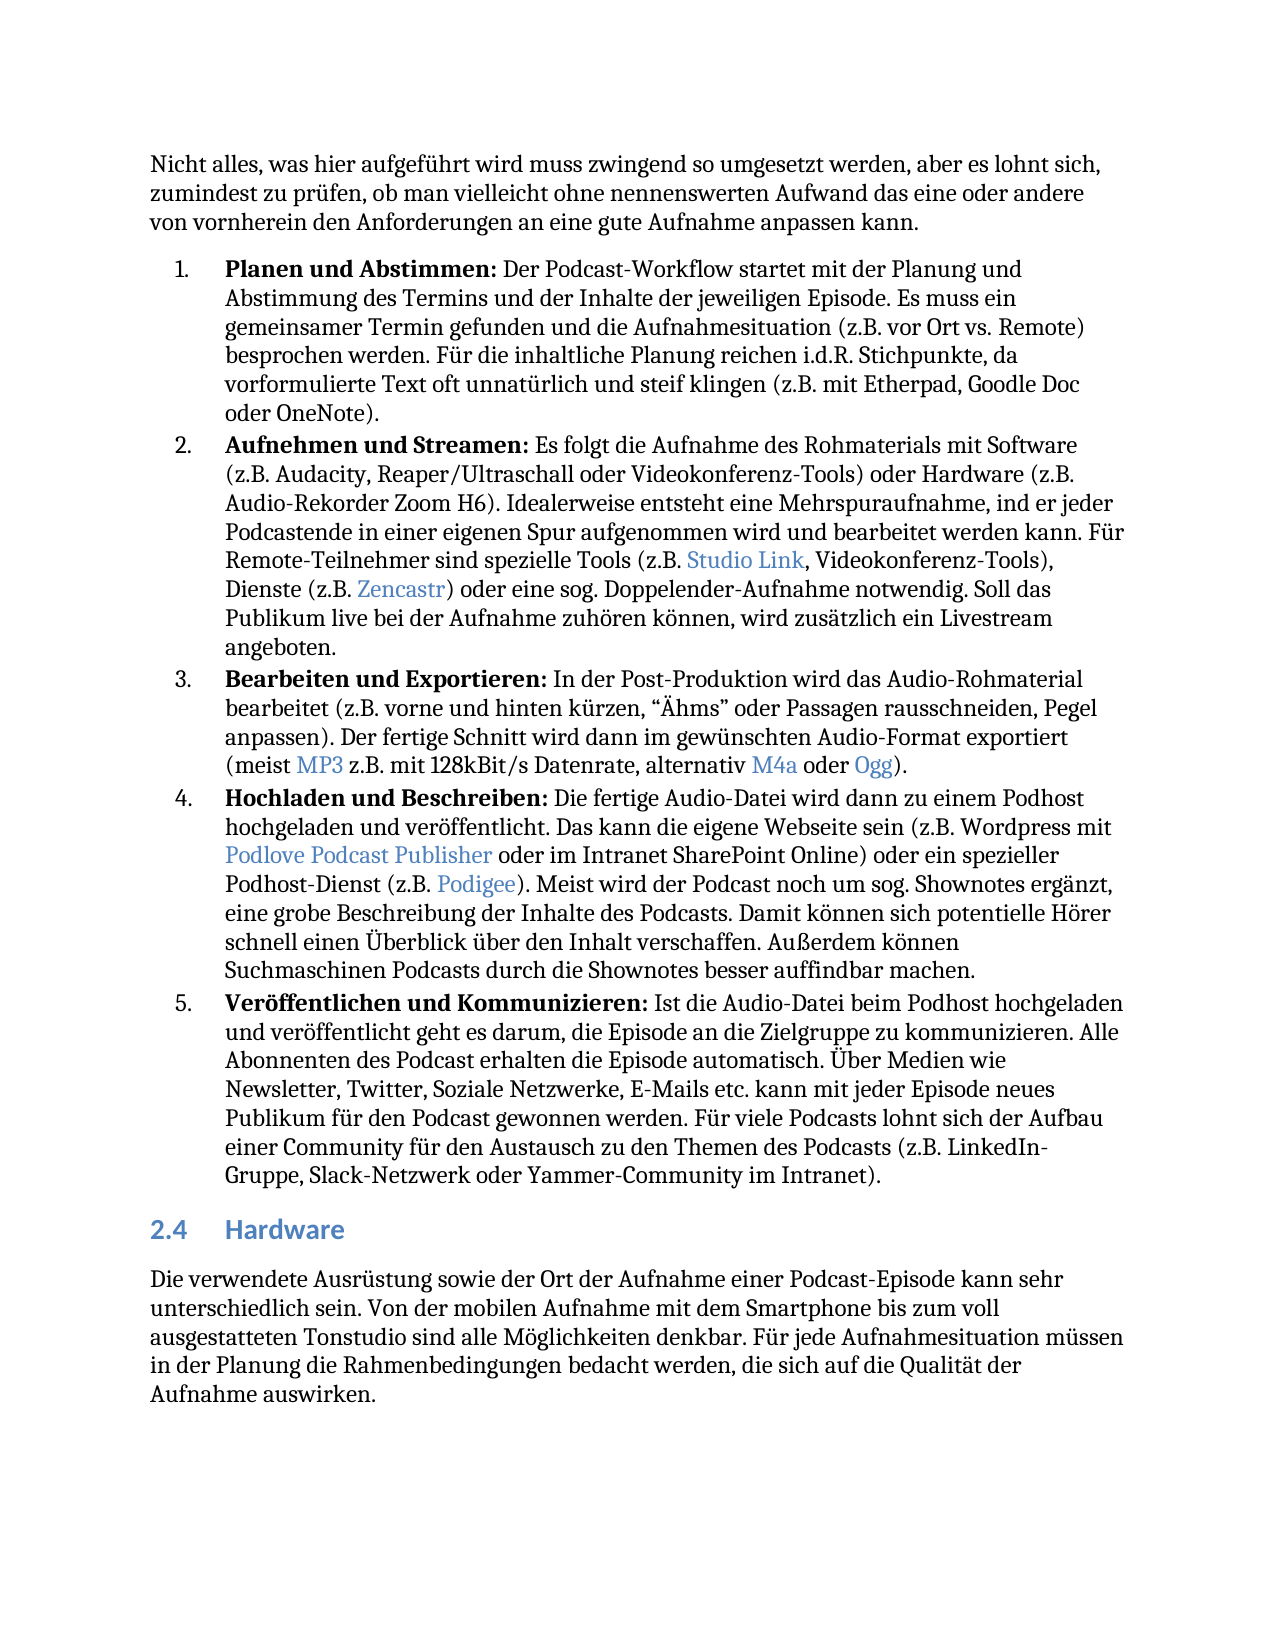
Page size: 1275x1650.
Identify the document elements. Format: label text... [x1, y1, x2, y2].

list Hochladen und Beschreiben: Die fertige Audio-Datei wird dann zu einem Podhost hochgeladen und veröffentlicht. Das kann die eigene Webseite sein (z.B. Wordpress mit Podlove Podcast Publisher oder im Intranet SharePoint Online) oder ein spezieller Podhost-Dienst (z.B. Podigee). Meist wird der Podcast noch um sog. Shownotes ergänzt, eine grobe Beschreibung der Inhalte des Podcasts. Damit können sich potentielle Hörer schnell einen Überblick über den Inhalt verschaffen. Außerdem können Suchmaschinen Podcasts durch die Shownotes besser auffindbar machen. [175, 784, 1125, 985]
text Die verwendete Ausrüstung sowie der Ort der Aufnahme einer Podcast-Episode kann sehr unterschiedlich sein. Von der mobilen Aufnahme mit dem Smartphone bis zum voll ausgestatteten Tonstudio sind alle Möglichkeiten denkbar. Für jede Aufnahmesituation müssen in der Planung die Rahmenbedingungen bedacht werden, die sich auf die Qualität der Aufnahme auswirken. [150, 1265, 1125, 1409]
list Aufnehmen und Streamen: Es folgt die Aufnahme des Rohmaterials mit Software (z.B. Audacity, Reaper/Ultraschall oder Videokonferenz-Tools) oder Hardware (z.B. Audio-Rekorder Zoom H6). Idealerweise entsteht eine Mehrspuraufnahme, ind er jeder Podcastende in einer eigenen Spur aufgenommen wird und bearbeitet werden kann. Für Remote-Teilnehmer sind spezielle Tools (z.B. Studio Link, Videokonferenz-Tools), Dienste (z.B. Zencastr) oder eine sog. Doppelender-Aufnahme notwendig. Soll das Publikum live bei der Aufnahme zuhören können, wird zusätzlich ein Livestream angeboten. [175, 431, 1125, 661]
list Veröffentlichen und Kommunizieren: Ist die Audio-Datei beim Podhost hochgeladen und veröffentlicht geht es darum, die Episode an die Zielgruppe zu kommunizieren. Alle Abonnenten des Podcast erhalten die Episode automatisch. Über Medien wie Newsletter, Twitter, Soziale Netzwerke, E-Mails etc. kann mit jeder Episode neues Publikum für den Podcast gewonnen werden. Für viele Podcasts lohnt sich der Aufbau einer Community für den Austausch zu den Themen des Podcasts (z.B. LinkedIn-Gruppe, Slack-Netzwerk oder Yammer-Community im Intranet). [175, 989, 1125, 1190]
subtitle 2.4 Hardware [150, 1211, 1125, 1246]
list Bearbeiten und Exportieren: In der Post-Produktion wird das Audio-Rohmaterial bearbeitet (z.B. vorne und hinten kürzen, “Ähms” oder Passagen rausschneiden, Pegel anpassen). Der fertige Schnitt wird dann im gewünschten Audio-Format exportiert (meist MP3 z.B. mit 128kBit/s Datenrate, alternativ M4a oder Ogg). [175, 665, 1125, 780]
list Planen und Abstimmen: Der Podcast-Workflow startet mit der Planung und Abstimmung des Termins und der Inhalte der jeweiligen Episode. Es muss ein gemeinsamer Termin gefunden und die Aufnahmesituation (z.B. vor Ort vs. Remote) besprochen werden. Für die inhaltliche Planung reichen i.d.R. Stichpunkte, da vorformulierte Text oft unnatürlich und steif klingen (z.B. mit Etherpad, Goodle Doc oder OneNote). [175, 255, 1125, 427]
text Nicht alles, was hier aufgeführt wird muss zwingend so umgesetzt werden, aber es lohnt sich, zumindest zu prüfen, ob man vielleicht ohne nennenswerten Aufwand das eine oder andere von vornherein den Anforderungen an eine gute Aufnahme anpassen kann. [150, 150, 1125, 236]
